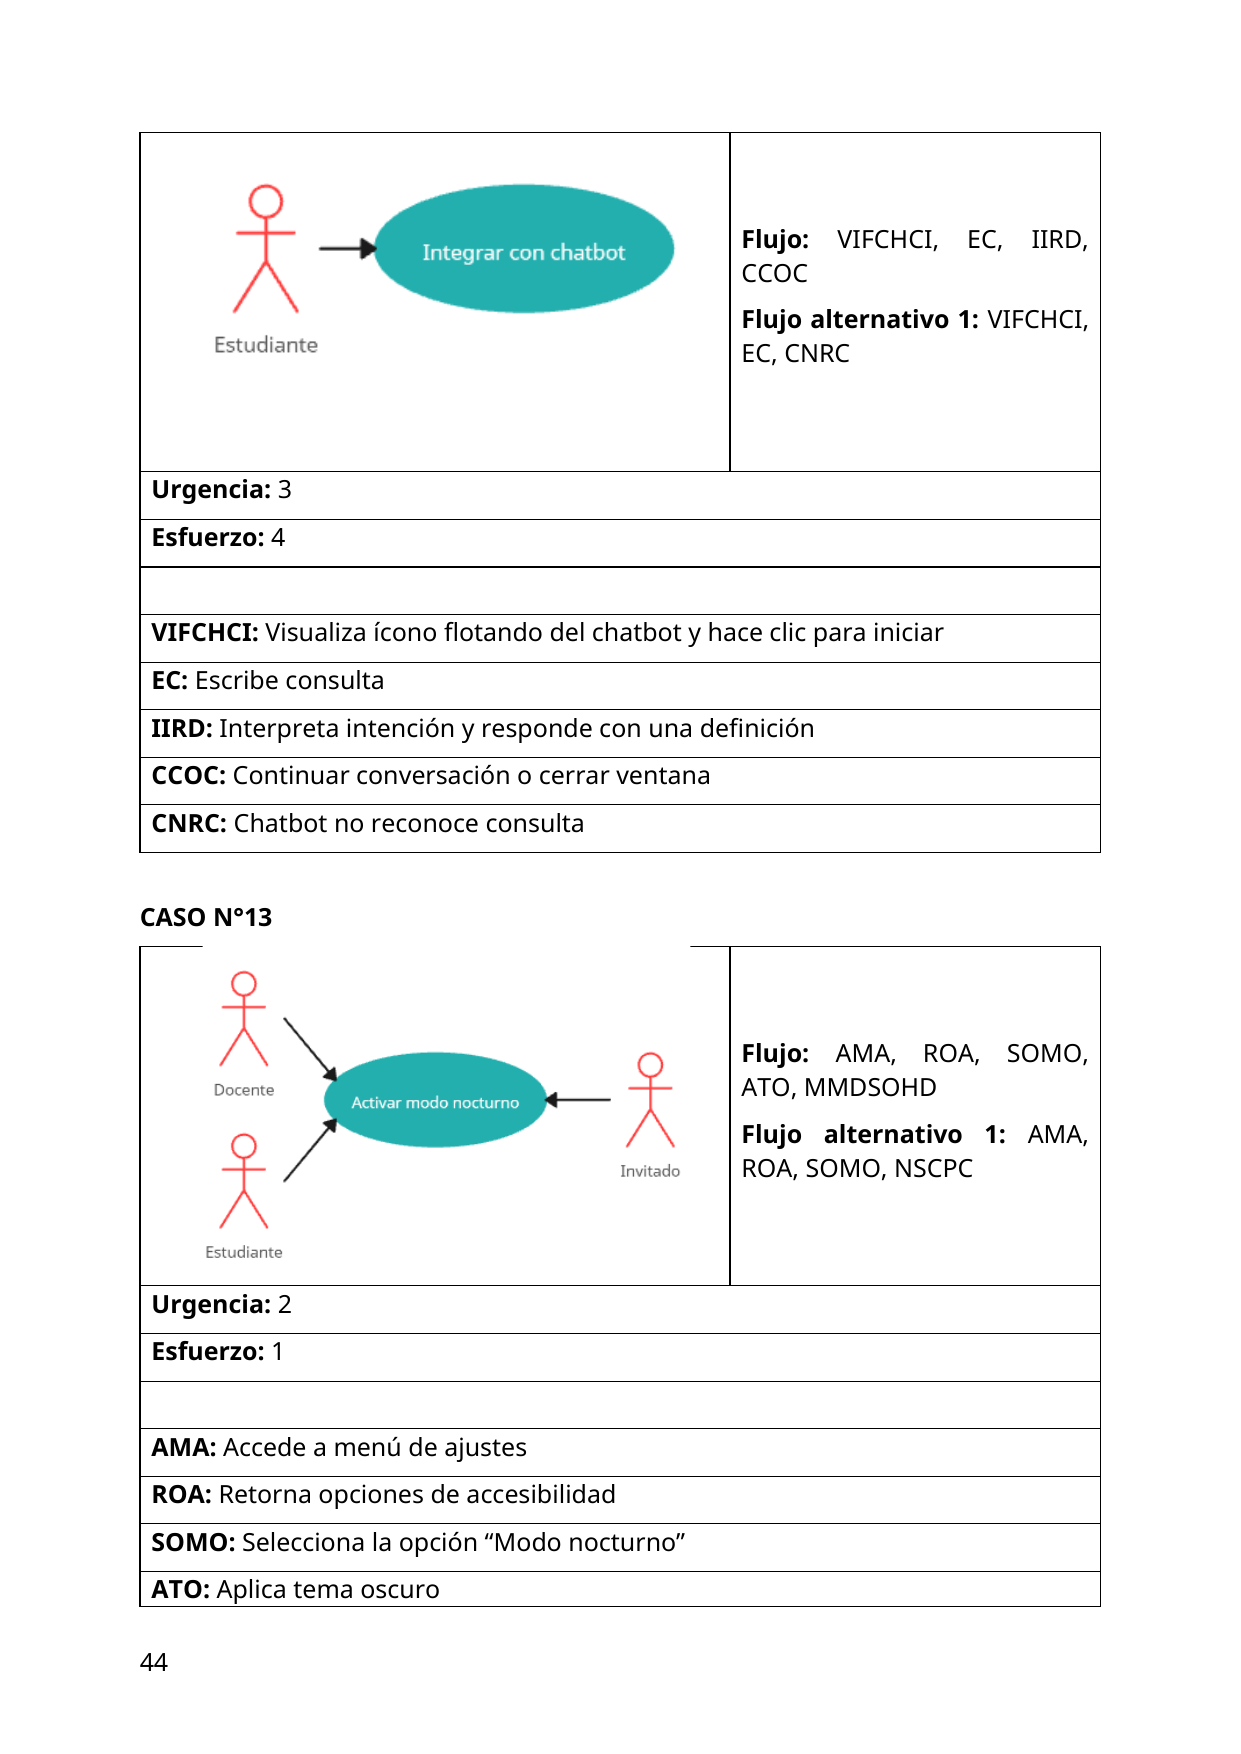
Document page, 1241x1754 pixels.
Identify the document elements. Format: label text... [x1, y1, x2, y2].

table_header Flujo: AMA, ROA, SOMO, ATO, MMDSOHD Flujo alternativo 1: AMA, ROA, SOMO, NSCPC [731, 947, 1100, 1285]
table_cell ROA: Retorna opciones de accesibilidad [141, 1477, 1100, 1523]
table_cell SOMO: Selecciona la opción “Modo nocturno” [141, 1524, 1100, 1571]
table_cell EC: Escribe consulta [141, 663, 1100, 709]
table_cell Esfuerzo: 4 [141, 520, 1100, 566]
table_cell AMA: Accede a menú de ajustes [141, 1429, 1100, 1476]
table_cell [141, 1382, 1100, 1428]
table_cell Esfuerzo: 1 [141, 1334, 1100, 1381]
text CASO N°13 [139, 899, 1101, 934]
table_cell Urgencia: 2 [141, 1286, 1100, 1333]
table_cell IIRD: Interpreta intención y responde con una definición [141, 710, 1100, 757]
table_cell CCOC: Continuar conversación o cerrar ventana [141, 758, 1100, 804]
picture [169, 146, 715, 384]
table_cell Urgencia: 3 [141, 472, 1100, 519]
table_cell VIFCHCI: Visualiza ícono flotando del chatbot y hace clic para iniciar [141, 615, 1100, 662]
table_header [141, 947, 729, 1285]
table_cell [141, 1572, 1100, 1606]
table_header Flujo: VIFCHCI, EC, IIRD, CCOC Flujo alternativo 1: VIFCHCI, EC, CNRC [731, 133, 1100, 471]
picture [202, 946, 691, 1273]
table_cell [141, 568, 1100, 614]
table_header [141, 133, 729, 471]
table_cell CNRC: Chatbot no reconoce consulta [141, 805, 1100, 852]
